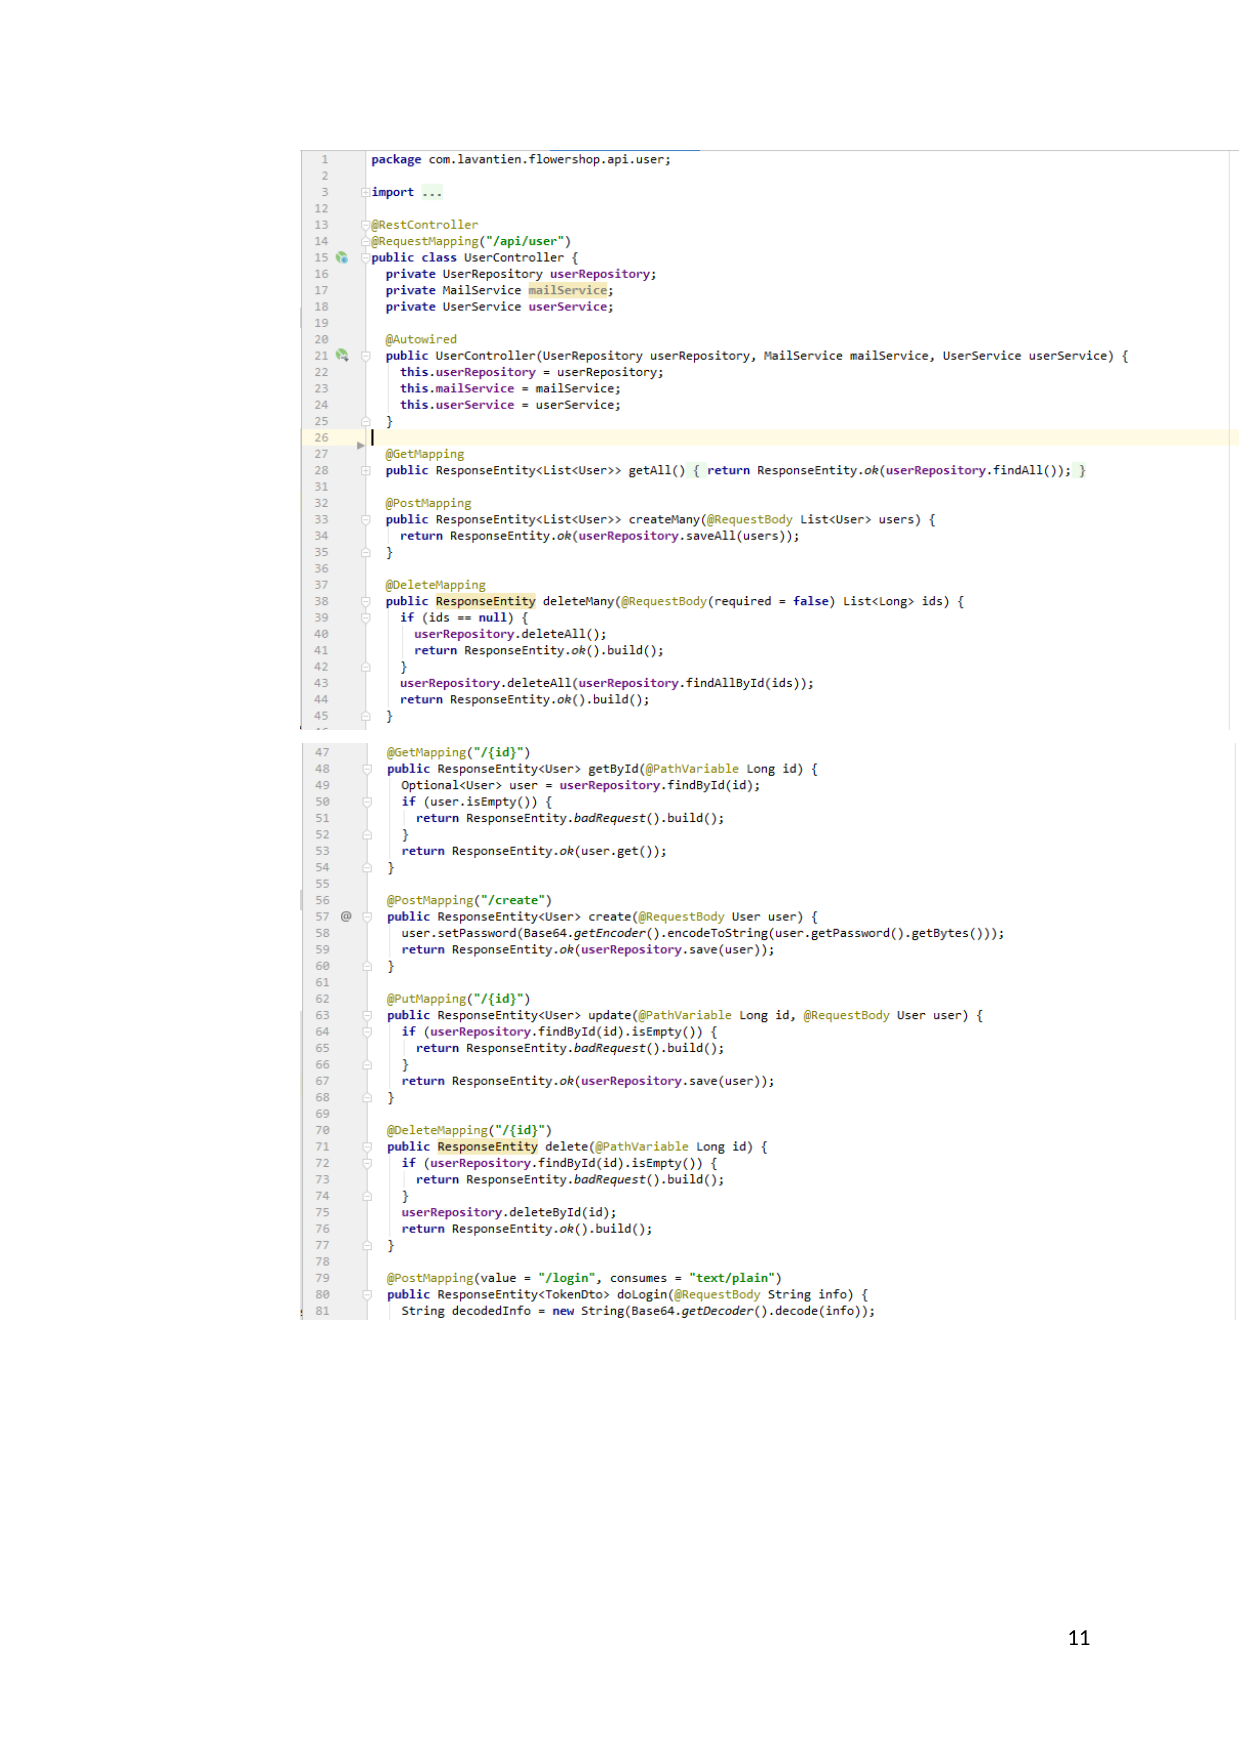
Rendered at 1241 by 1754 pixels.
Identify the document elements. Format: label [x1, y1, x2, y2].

picture [300, 743, 1241, 1320]
picture [300, 150, 1239, 730]
